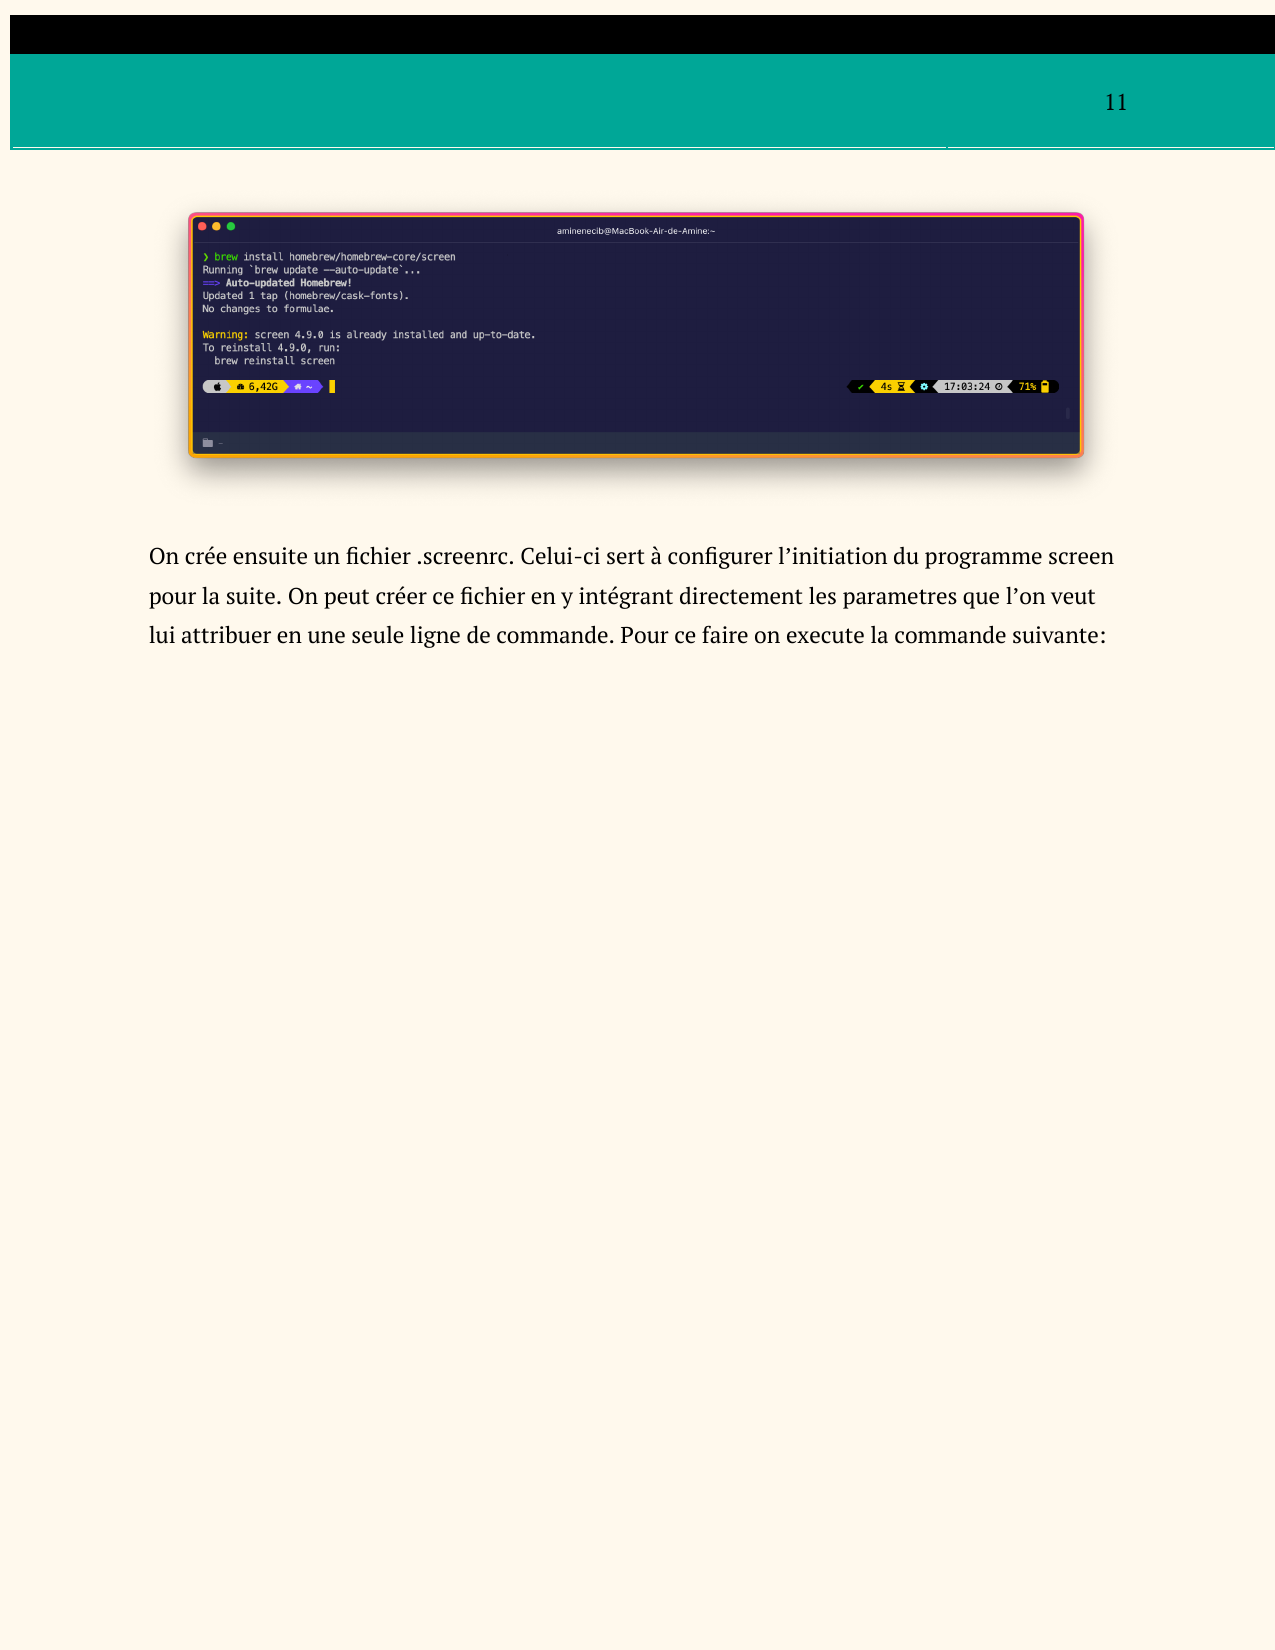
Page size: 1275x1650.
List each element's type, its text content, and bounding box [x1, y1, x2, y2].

picture [148, 185, 1124, 511]
text On crée ensuite un fichier .screenrc. Celui-ci sert à configurer l’initiation du programme screen pour la suite. On peut créer ce fichier en y intégrant directement les parametres que l’on veut lui attribuer en une seule ligne de commande. Pour ce faire on execute la commande suivante: [148, 541, 1127, 650]
